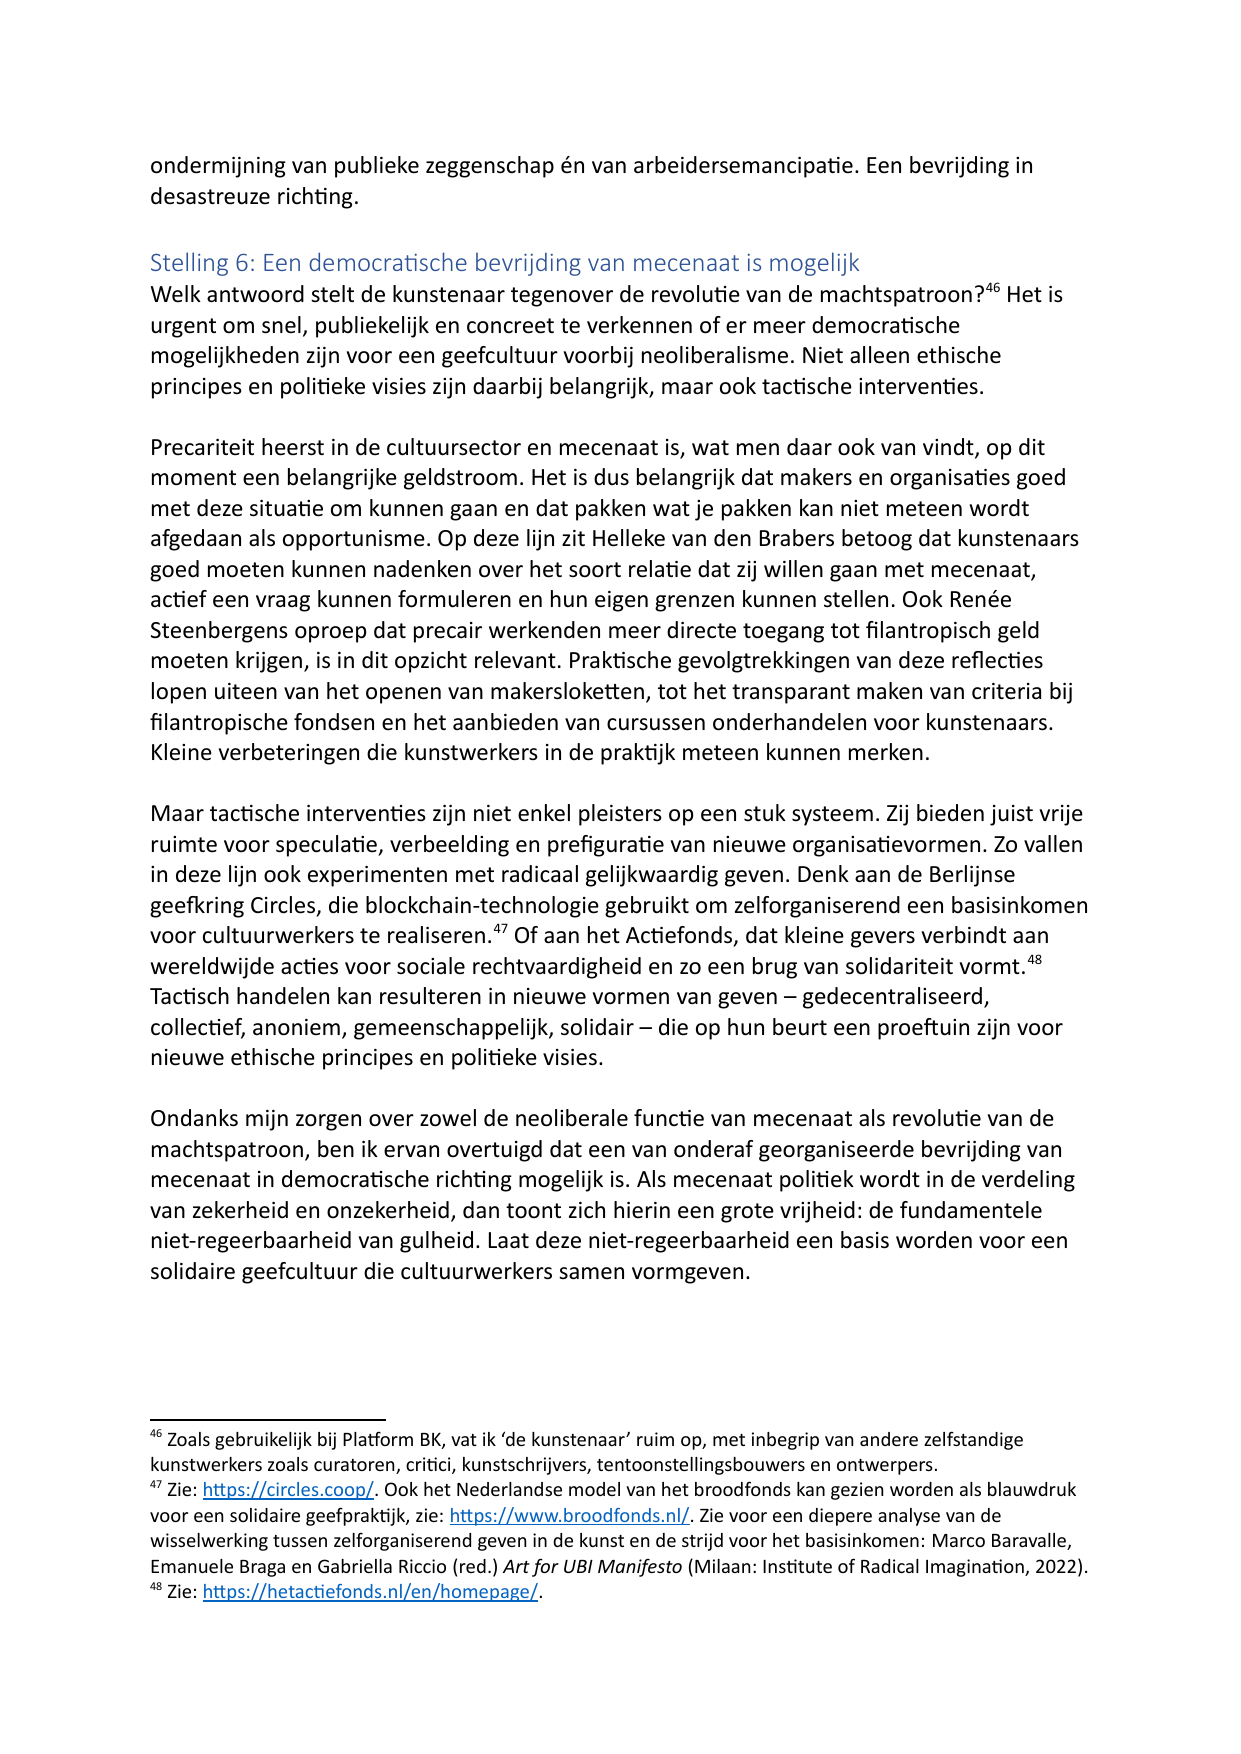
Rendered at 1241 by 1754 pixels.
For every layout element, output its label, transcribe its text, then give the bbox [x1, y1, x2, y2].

text Ondanks mijn zorgen over zowel de neoliberale functie van mecenaat als revolutie van de machtspatroon, ben ik ervan overtuigd dat een van onderaf georganiseerde bevrijding van mecenaat in democratische richting mogelijk is. Als mecenaat politiek wordt in de verdeling van zekerheid en onzekerheid, dan toont zich hierin een grote vrijheid: de fundamentele niet-regeerbaarheid van gulheid. Laat deze niet-regeerbaarheid een basis worden voor een solidaire geefcultuur die cultuurwerkers samen vormgeven. [150, 1103, 1090, 1286]
text Welk antwoord stelt de kunstenaar tegenover de revolutie van de machtspatroon? Het is urgent om snel, publiekelijk en concreet te verkennen of er meer democratische mogelijkheden zijn voor een geefcultuur voorbij neoliberalisme. Niet alleen ethische principes en politieke visies zijn daarbij belangrijk, maar ook tactische interventies. [150, 279, 1090, 401]
text Maar tactische interventies zijn niet enkel pleisters op een stuk systeem. Zij bieden juist vrije ruimte voor speculatie, verbeelding en prefiguratie van nieuwe organisatievormen. Zo vallen in deze lijn ook experimenten met radicaal gelijkwaardig geven. Denk aan de Berlijnse geefkring Circles, die blockchain-technologie gebruikt om zelforganiserend een basisinkomen voor cultuurwerkers te realiseren. Of aan het Actiefonds, dat kleine gevers verbindt aan wereldwijde acties voor sociale rechtvaardigheid en zo een brug van solidariteit vormt. Tactisch handelen kan resulteren in nieuwe vormen van geven – gedecentraliseerd, collectief, anoniem, gemeenschappelijk, solidair – die op hun beurt een proeftuin zijn voor nieuwe ethische principes en politieke visies. [150, 798, 1090, 1072]
text Precariteit heerst in de cultuursector en mecenaat is, wat men daar ook van vindt, op dit moment een belangrijke geldstroom. Het is dus belangrijk dat makers en organisaties goed met deze situatie om kunnen gaan en dat pakken wat je pakken kan niet meteen wordt afgedaan als opportunisme. Op deze lijn zit Helleke van den Brabers betoog dat kunstenaars goed moeten kunnen nadenken over het soort relatie dat zij willen gaan met mecenaat, actief een vraag kunnen formuleren en hun eigen grenzen kunnen stellen. Ook Renée Steenbergens oproep dat precair werkenden meer directe toegang tot filantropisch geld moeten krijgen, is in dit opzicht relevant. Praktische gevolgtrekkingen van deze reflecties lopen uiteen van het openen van makersloketten, tot het transparant maken van criteria bij filantropische fondsen en het aanbieden van cursussen onderhandelen voor kunstenaars. Kleine verbeteringen die kunstwerkers in de praktijk meteen kunnen merken. [150, 431, 1090, 767]
text Als gevolg van dit proces komt ook het georganiseerde werkveld buiten spel te staan. De gesprekspartners van de overheid in het bepalen van beleid, zoals vakbonden, collectieven, comités, beroeps- en brancheverenigingen, hebben bij privaat initiatief geen plek aan tafel. Hier kan geen misverstand over bestaand: geen enkele machtspatroon zit te wachten op de goedkeuring van de vakbond. Het solistisch handelen van de machtspatroon is dus een ondermijning van publieke zeggenschap én van arbeidersemancipatie. Een bevrijding in desastreuze richting. [150, 150, 1090, 211]
subtitle Stelling 6: Een democratische bevrijding van mecenaat is mogelijk [150, 246, 1090, 279]
